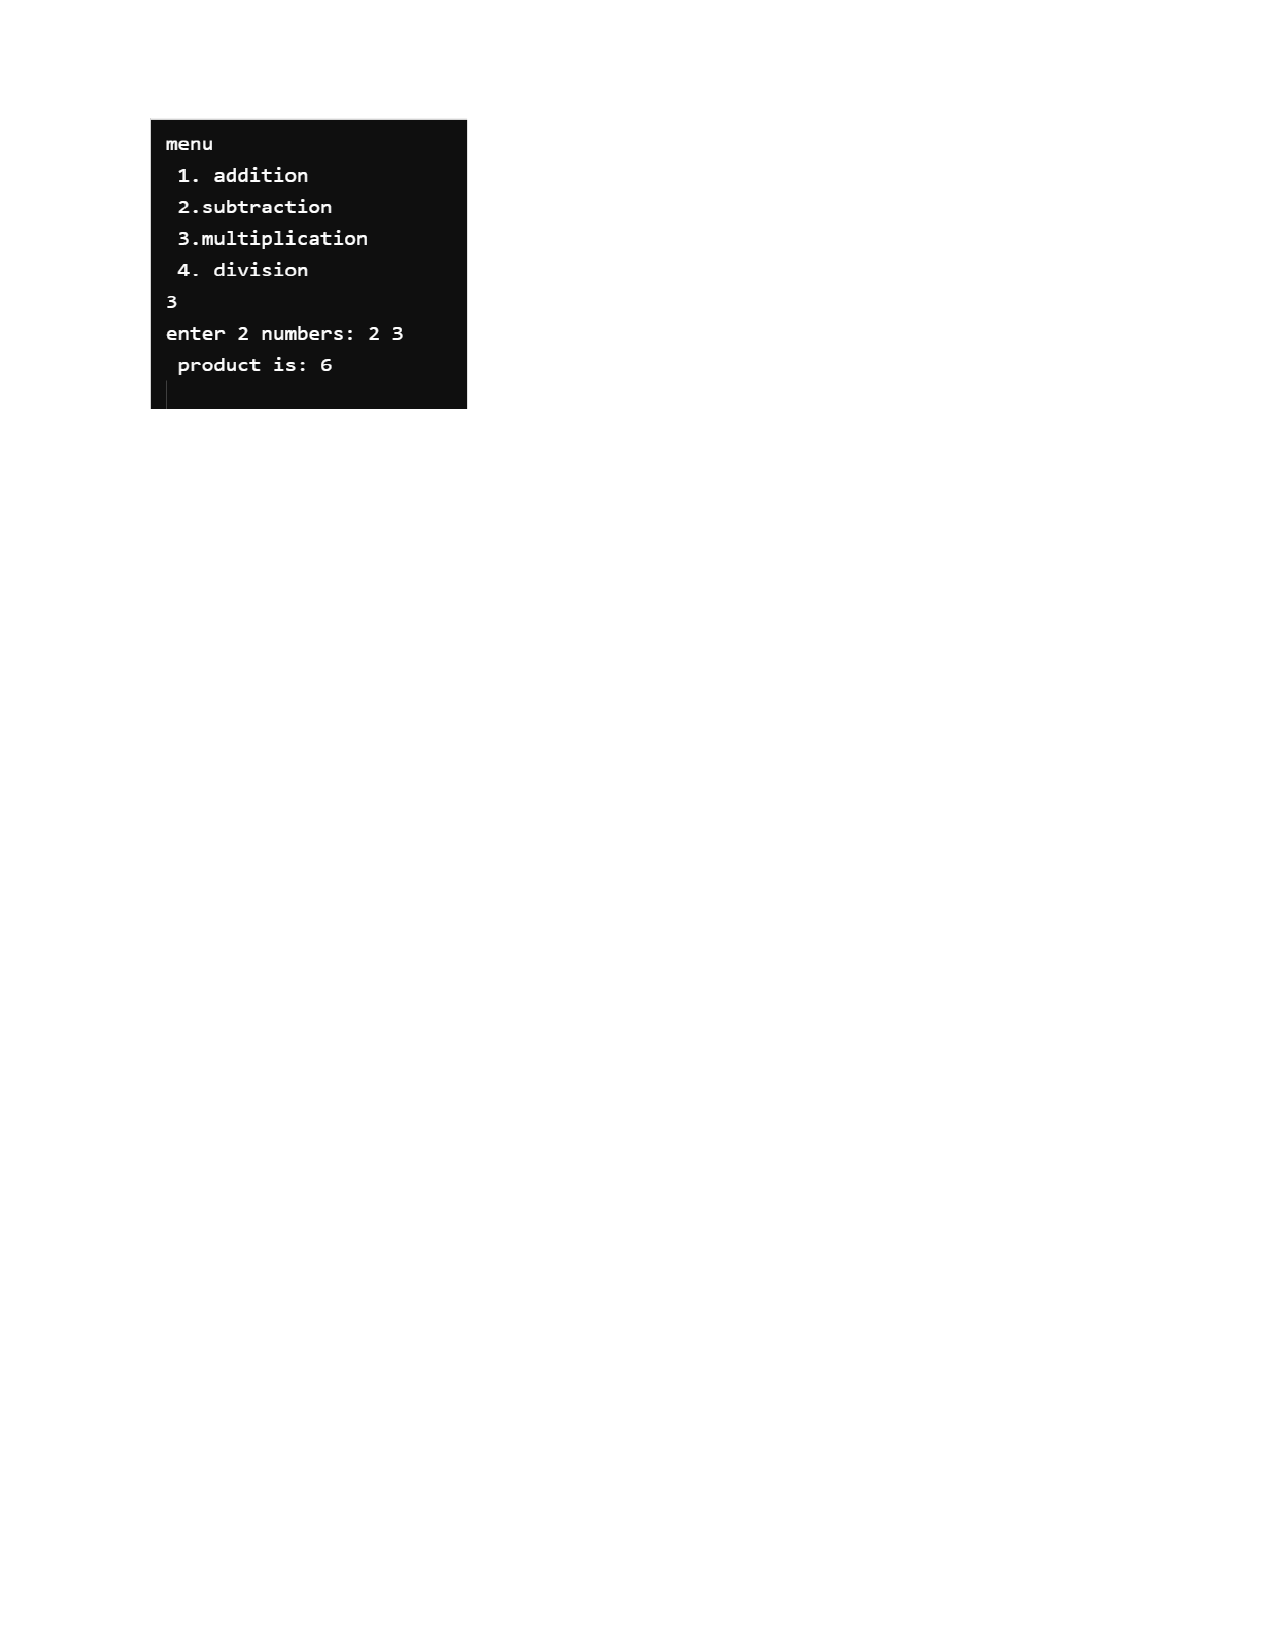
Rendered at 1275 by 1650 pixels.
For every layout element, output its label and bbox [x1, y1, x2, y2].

picture [150, 118, 468, 409]
